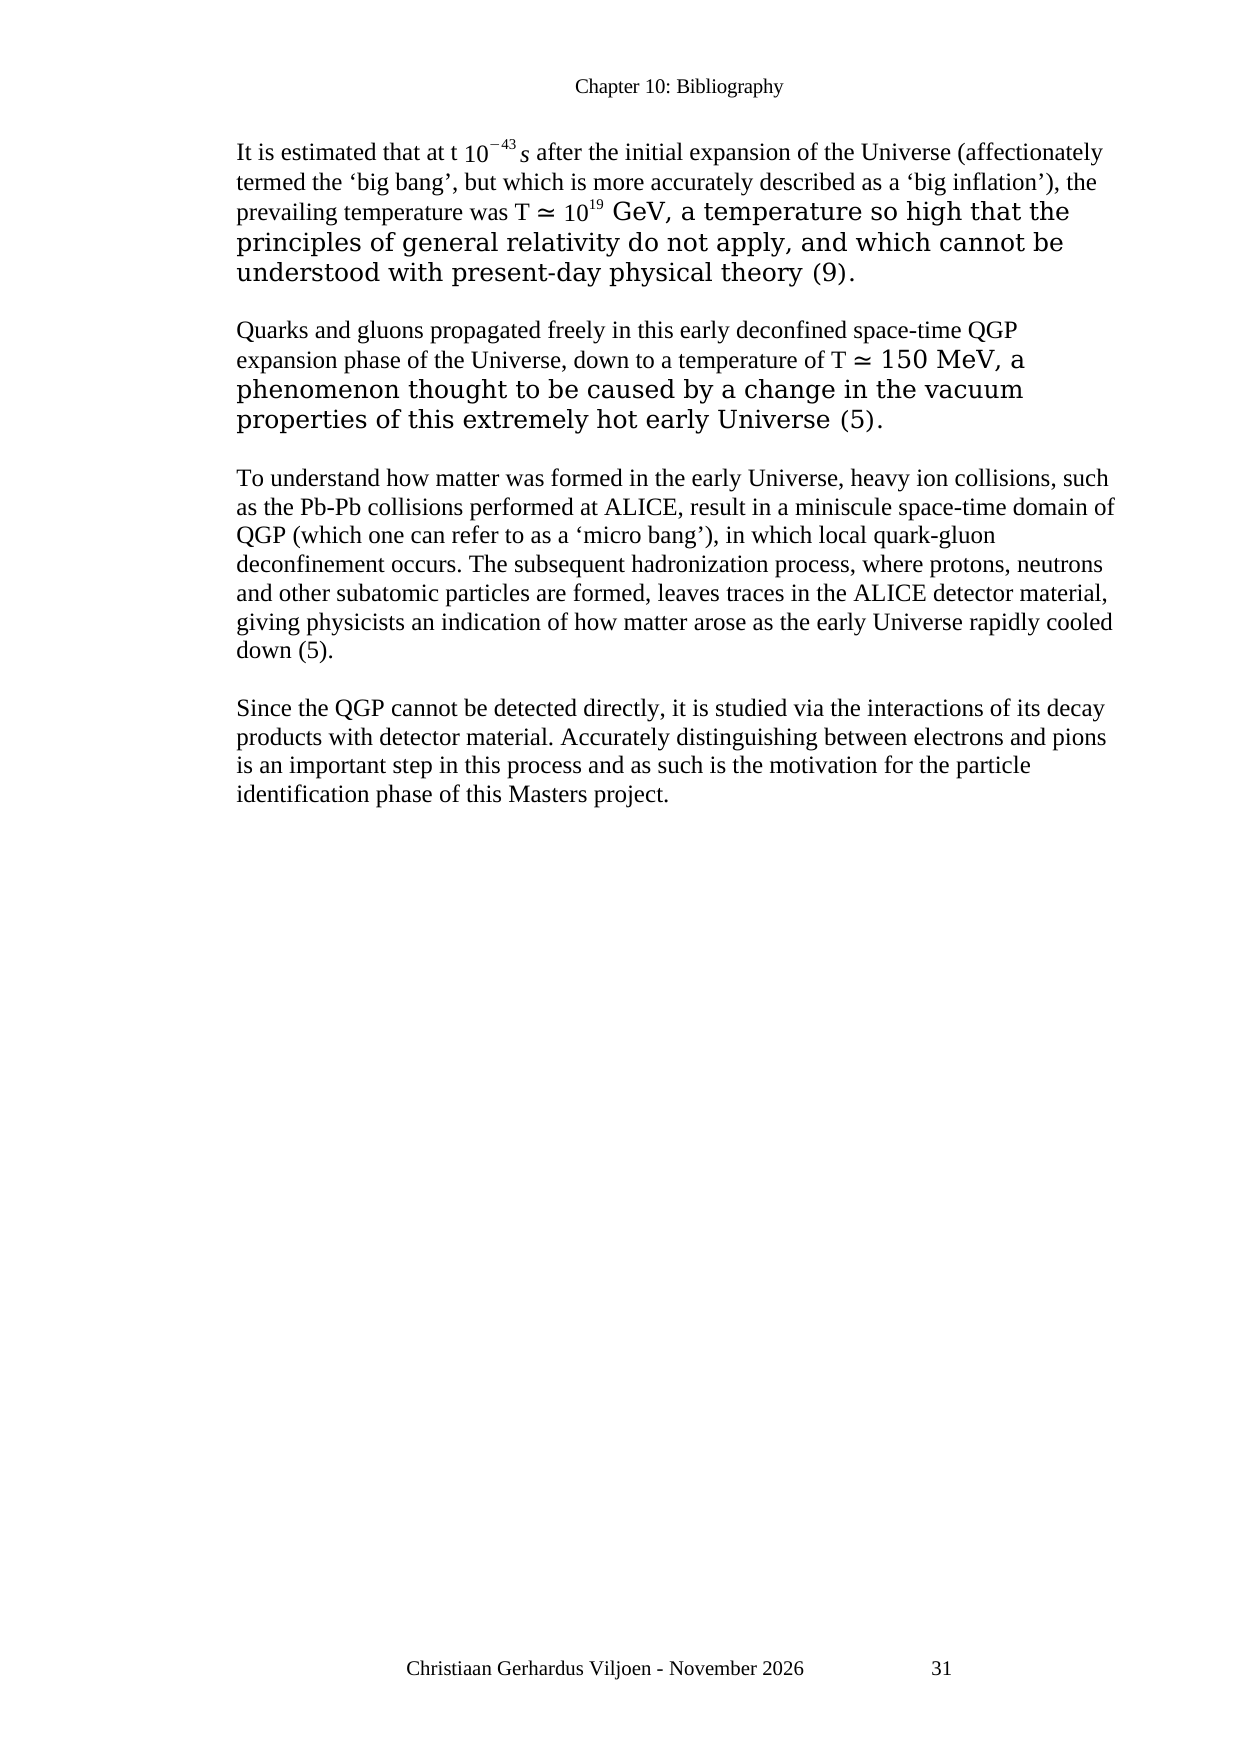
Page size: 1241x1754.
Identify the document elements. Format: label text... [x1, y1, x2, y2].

text It is estimated that at t after the initial expansion of the Universe (affectionately termed the ‘big bang’, but which is more accurately described as a ‘big inflation’), the prevailing temperature was T ≃ GeV, a temperature so high that the principles of general relativity do not apply, and which cannot be understood with present-day physical theory . [236, 135, 1122, 286]
text Since the QGP cannot be detected directly, it is studied via the interactions of its decay products with detector material. Accurately distinguishing between electrons and pions is an important step in this process and as such is the motivation for the particle identification phase of this Masters project. [236, 693, 1122, 808]
text To understand how matter was formed in the early Universe, heavy ion collisions, such as the Pb-Pb collisions performed at ALICE, result in a miniscule space-time domain of QGP (which one can refer to as a ‘micro bang’), in which local quark-gluon deconfinement occurs. The subsequent hadronization process, where protons, neutrons and other subatomic particles are formed, leaves traces in the ALICE detector material, giving physicists an indication of how matter arose as the early Universe rapidly cooled down . [236, 463, 1122, 664]
text Quarks and gluons propagated freely in this early deconfined space-time QGP expansion phase of the Universe, down to a temperature of T ≃ 150 MeV, a phenomenon thought to be caused by a change in the vacuum properties of this extremely hot early Universe . [236, 315, 1122, 434]
